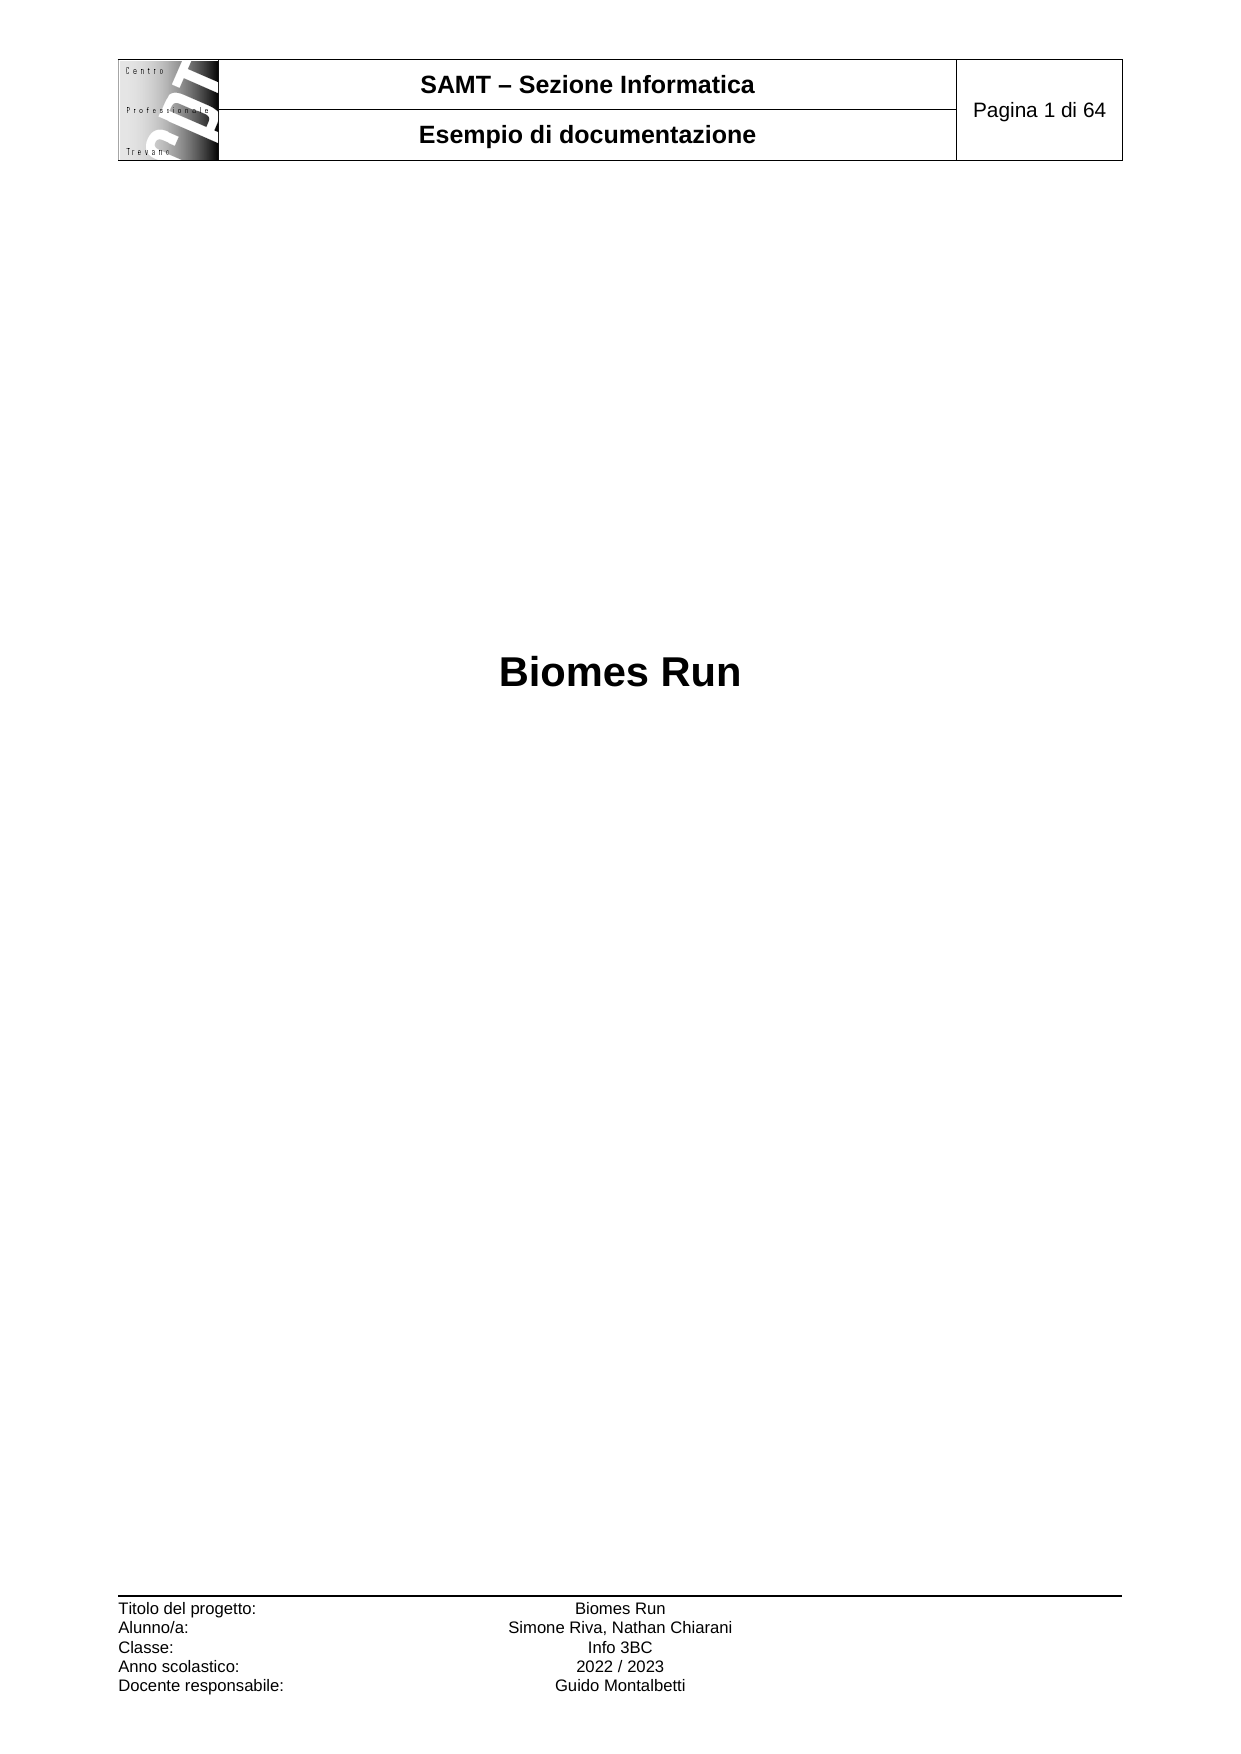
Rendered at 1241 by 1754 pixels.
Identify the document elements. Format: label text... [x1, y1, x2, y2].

picture [118, 60, 219, 160]
text Biomes Run [118, 647, 1122, 695]
